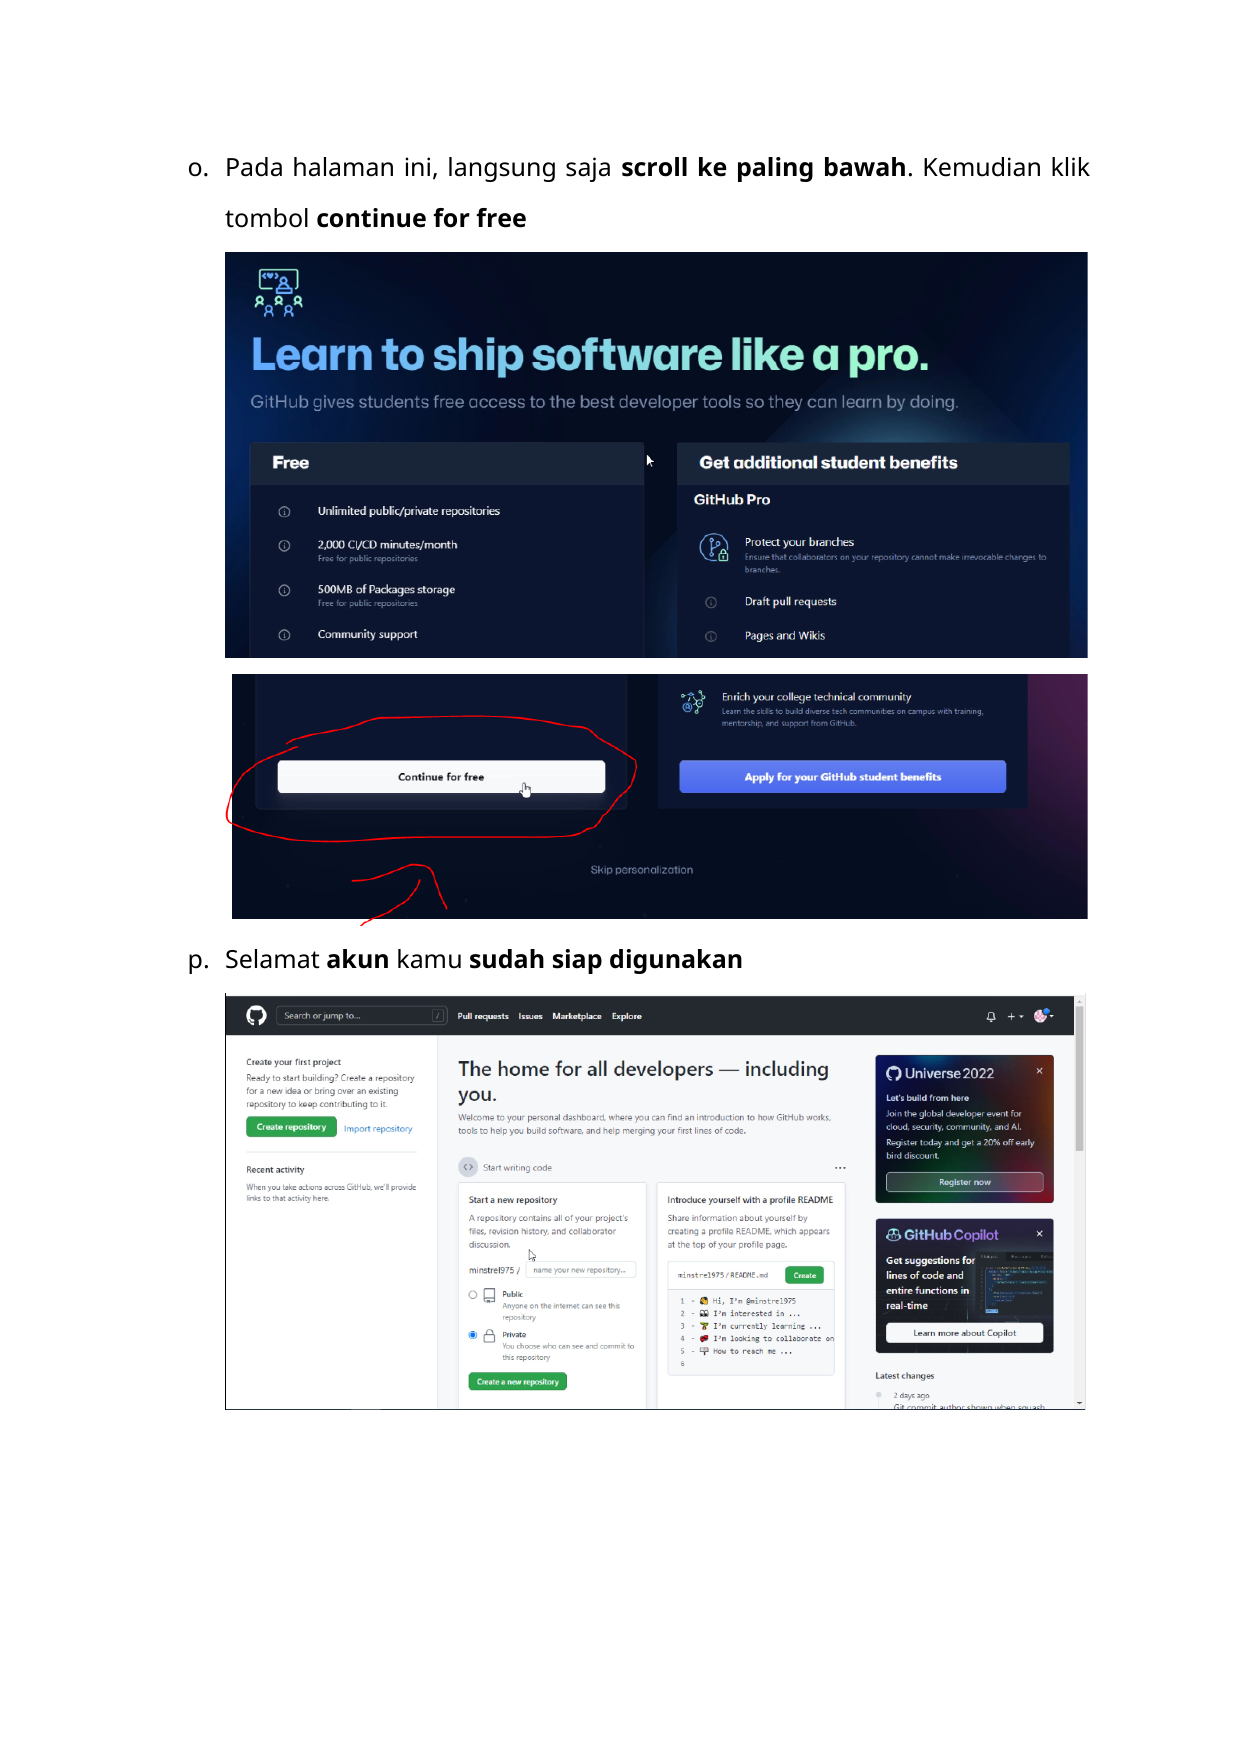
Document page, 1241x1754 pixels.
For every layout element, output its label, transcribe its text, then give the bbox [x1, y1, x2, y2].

list Pada halaman ini, langsung saja scroll ke paling bawah. Kemudian klik tombol continue for free [187, 150, 1090, 235]
picture [225, 252, 1088, 658]
list Selamat akun kamu sudah siap digunakan [187, 942, 1090, 976]
picture [225, 993, 1085, 1410]
picture [225, 674, 1088, 926]
